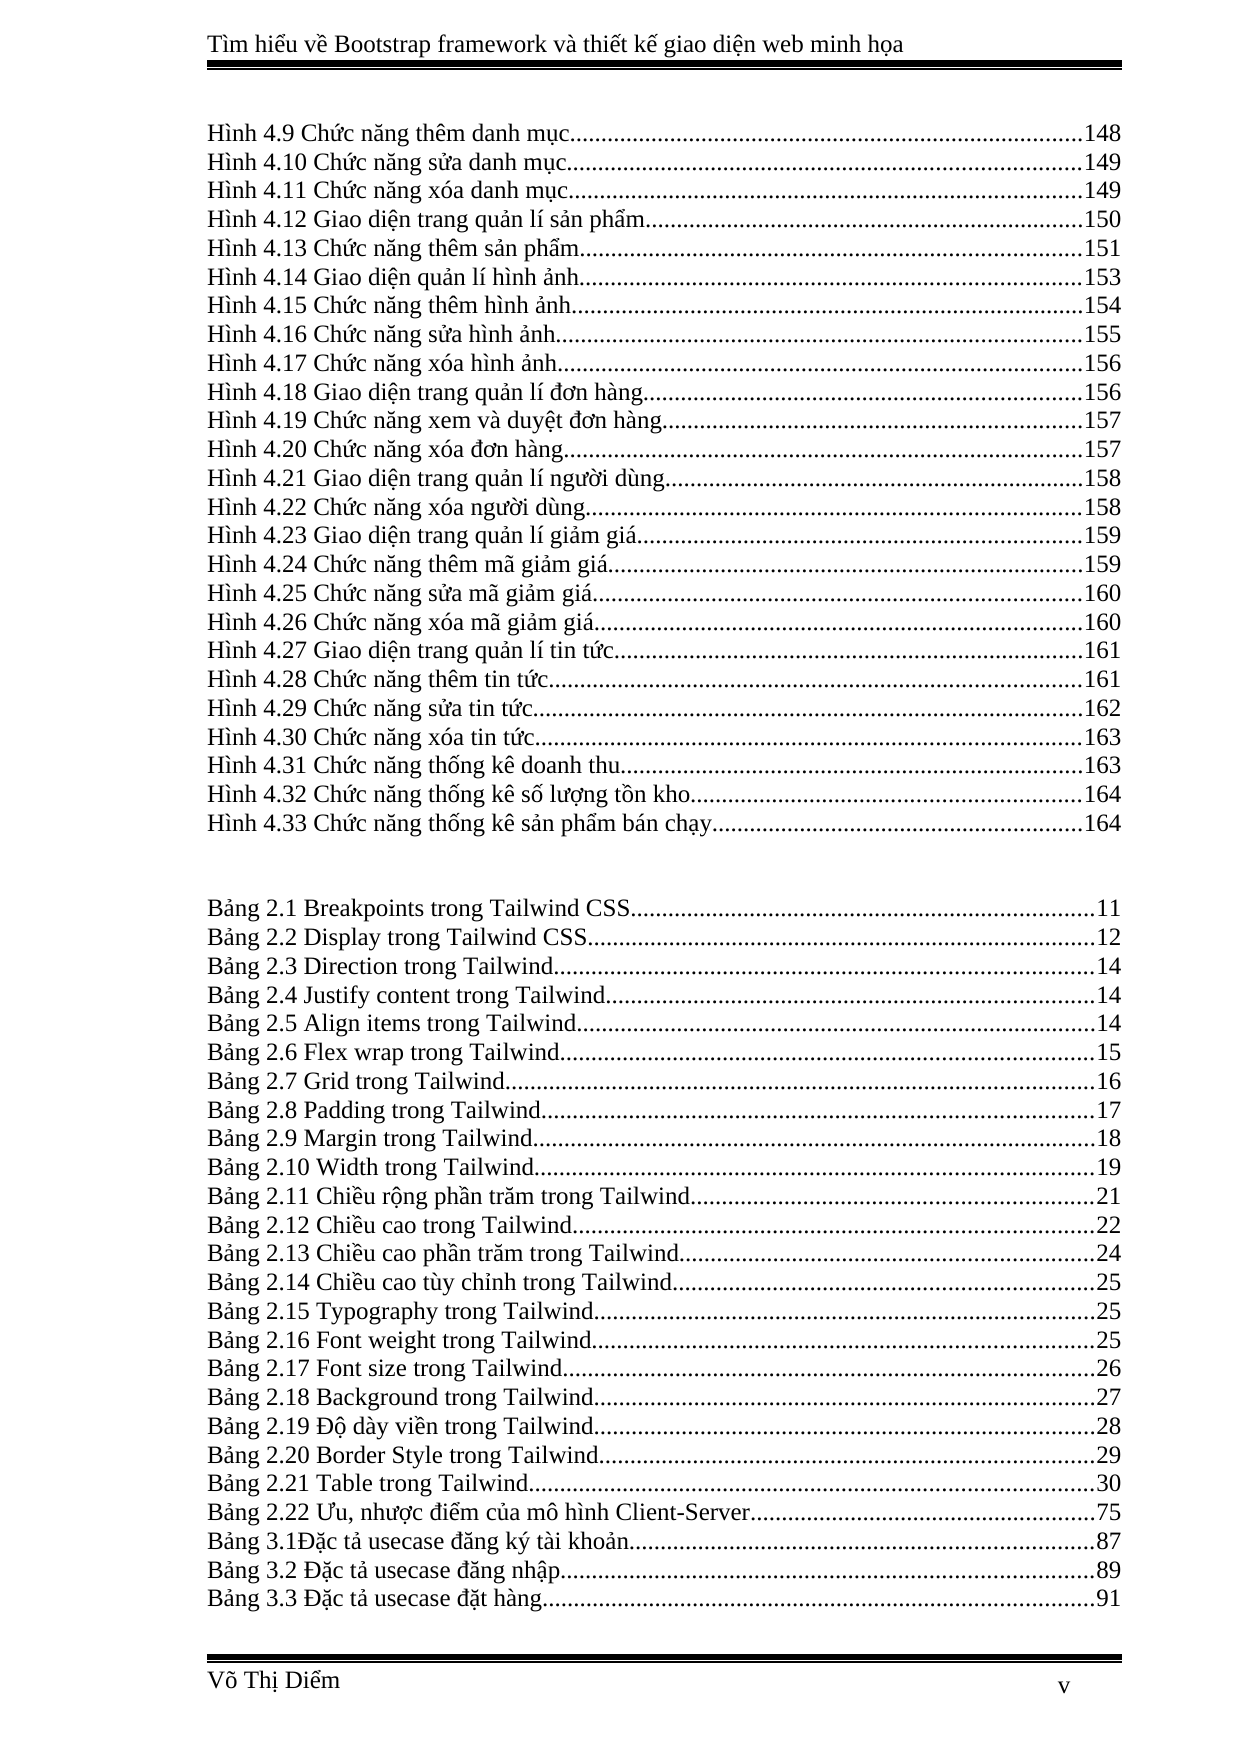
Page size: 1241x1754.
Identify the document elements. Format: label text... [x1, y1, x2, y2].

text Hình 4.31 Chức năng thống kê doanh thu 163 [207, 751, 1122, 779]
text Bảng 3.1Đặc tả usecase đăng ký tài khoản 87 [207, 1526, 1122, 1555]
text Bảng 2.4 Justify content trong Tailwind 14 [207, 980, 1122, 1008]
text Hình 4.18 Giao diện trang quản lí đơn hàng 156 [207, 377, 1122, 406]
text Hình 4.30 Chức năng xóa tin tức 163 [207, 722, 1122, 751]
text Bảng 2.17 Font size trong Tailwind 26 [207, 1353, 1122, 1382]
text Bảng 2.21 Table trong Tailwind 30 [207, 1468, 1122, 1497]
text Hình 4.14 Giao diện quản lí hình ảnh 153 [207, 262, 1122, 291]
text Hình 4.27 Giao diện trang quản lí tin tức 161 [207, 636, 1122, 664]
text Hình 4.26 Chức năng xóa mã giảm giá 160 [207, 607, 1122, 636]
text Hình 4.28 Chức năng thêm tin tức 161 [207, 664, 1122, 693]
text Bảng 2.13 Chiều cao phần trăm trong Tailwind 24 [207, 1238, 1122, 1267]
text Bảng 3.2 Đặc tả usecase đăng nhập 89 [207, 1555, 1122, 1583]
text Bảng 2.16 Font weight trong Tailwind 25 [207, 1325, 1122, 1353]
text Bảng 2.8 Padding trong Tailwind 17 [207, 1095, 1122, 1123]
text Hình 4.20 Chức năng xóa đơn hàng 157 [207, 434, 1122, 463]
text Hình 4.10 Chức năng sửa danh mục 149 [207, 147, 1122, 176]
text Bảng 2.18 Background trong Tailwind 27 [207, 1382, 1122, 1411]
text Bảng 3.3 Đặc tả usecase đặt hàng 91 [207, 1583, 1122, 1612]
text Hình 4.23 Giao diện trang quản lí giảm giá 159 [207, 521, 1122, 549]
text Bảng 2.11 Chiều rộng phần trăm trong Tailwind 21 [207, 1181, 1122, 1210]
text Hình 4.15 Chức năng thêm hình ảnh 154 [207, 291, 1122, 319]
text Hình 4.16 Chức năng sửa hình ảnh 155 [207, 319, 1122, 348]
text Hình 4.13 Chức năng thêm sản phẩm 151 [207, 233, 1122, 262]
text Bảng 2.2 Display trong Tailwind CSS 12 [207, 922, 1122, 951]
text Hình 4.32 Chức năng thống kê số lượng tồn kho 164 [207, 779, 1122, 808]
text Bảng 2.22 Ưu, nhược điểm của mô hình Client-Server 75 [207, 1497, 1122, 1526]
text Bảng 2.19 Độ dày viền trong Tailwind 28 [207, 1411, 1122, 1440]
text Bảng 2.3 Direction trong Tailwind 14 [207, 951, 1122, 980]
text Bảng 2.12 Chiều cao trong Tailwind 22 [207, 1210, 1122, 1238]
text Hình 4.24 Chức năng thêm mã giảm giá 159 [207, 549, 1122, 578]
text Bảng 2.15 Typography trong Tailwind 25 [207, 1296, 1122, 1325]
text Hình 4.33 Chức năng thống kê sản phẩm bán chạy 164 [207, 808, 1122, 837]
text Bảng 2.6 Flex wrap trong Tailwind 15 [207, 1037, 1122, 1066]
text Hình 4.12 Giao diện trang quản lí sản phẩm 150 [207, 204, 1122, 233]
text Hình 4.11 Chức năng xóa danh mục 149 [207, 176, 1122, 204]
text Hình 4.21 Giao diện trang quản lí người dùng 158 [207, 463, 1122, 492]
text Bảng 2.1 Breakpoints trong Tailwind CSS 11 [207, 893, 1122, 922]
text Hình 4.17 Chức năng xóa hình ảnh 156 [207, 348, 1122, 377]
text Bảng 2.14 Chiều cao tùy chỉnh trong Tailwind 25 [207, 1267, 1122, 1296]
text Hình 4.19 Chức năng xem và duyệt đơn hàng 157 [207, 406, 1122, 434]
text Bảng 2.5 Align items trong Tailwind 14 [207, 1008, 1122, 1037]
text Bảng 2.7 Grid trong Tailwind 16 [207, 1066, 1122, 1095]
text Hình 4.22 Chức năng xóa người dùng 158 [207, 492, 1122, 521]
text Bảng 2.10 Width trong Tailwind 19 [207, 1152, 1122, 1181]
text Hình 4.25 Chức năng sửa mã giảm giá 160 [207, 578, 1122, 607]
text Bảng 2.20 Border Style trong Tailwind 29 [207, 1440, 1122, 1468]
text Bảng 2.9 Margin trong Tailwind 18 [207, 1123, 1122, 1152]
text Hình 4.9 Chức năng thêm danh mục 148 [207, 118, 1122, 147]
text Hình 4.29 Chức năng sửa tin tức 162 [207, 693, 1122, 722]
